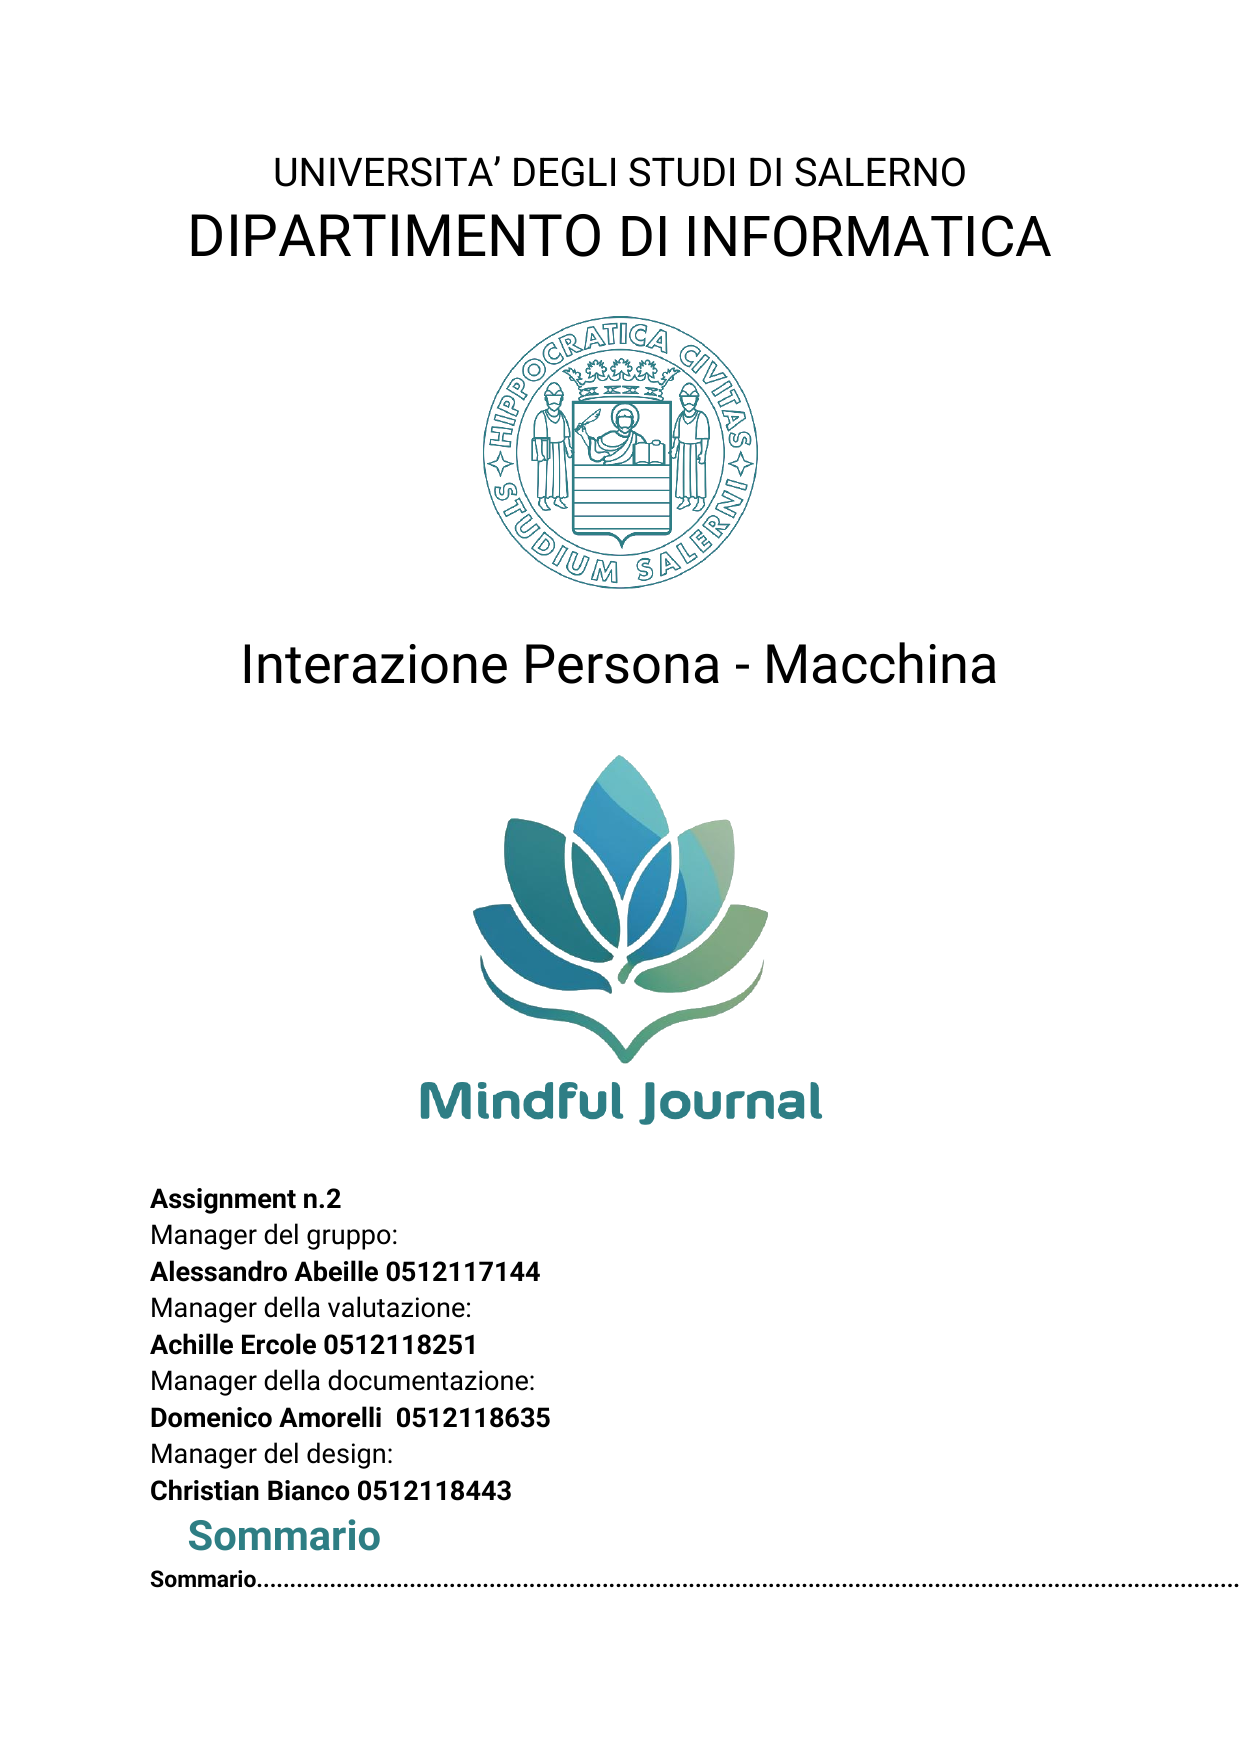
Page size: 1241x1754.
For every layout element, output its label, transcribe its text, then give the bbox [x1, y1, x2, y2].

subtitle Sommario [187, 1511, 1090, 1560]
text Alessandro Abeille 0512117144 [150, 1256, 1090, 1288]
text Christian Bianco 0512118443 [150, 1475, 1090, 1507]
text Assignment n.2 [150, 1183, 1090, 1215]
picture [290, 742, 950, 1180]
title Interazione Persona - Macchina [150, 633, 1090, 696]
text Achille Ercole 0512118251 [150, 1329, 1090, 1361]
text Domenico Amorelli 0512118635 [150, 1402, 1090, 1434]
text Manager del design: [150, 1438, 1090, 1470]
title UNIVERSITA’ DEGLI STUDI DI SALERNO [150, 150, 1090, 196]
picture [445, 277, 795, 627]
text Manager della valutazione: [150, 1293, 1090, 1324]
text Manager della documentazione: [150, 1366, 1090, 1397]
title DIPARTIMENTO DI INFORMATICA [150, 203, 1090, 271]
text Manager del gruppo: [150, 1220, 1090, 1251]
